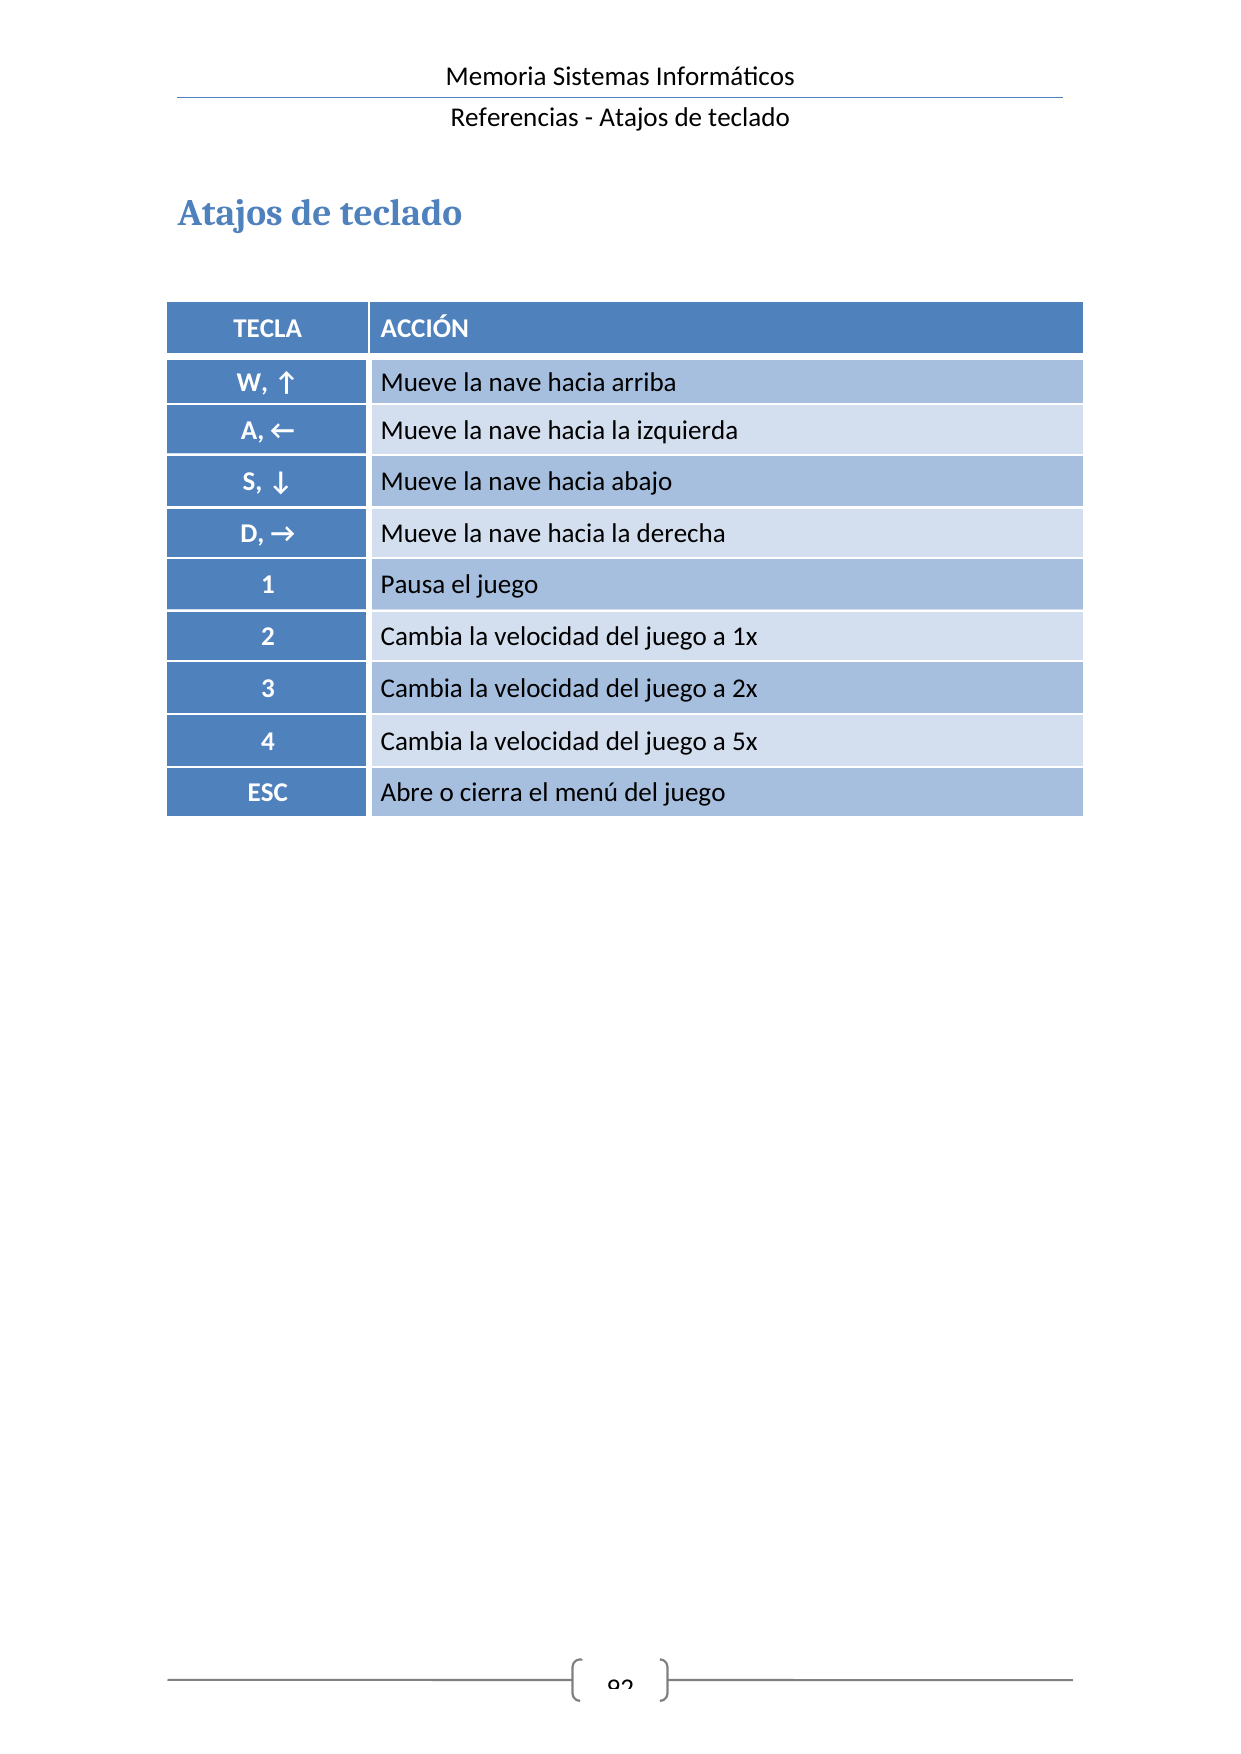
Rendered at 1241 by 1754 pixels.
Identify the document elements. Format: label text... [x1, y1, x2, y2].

table_cell Cambia la velocidad del juego a 2x [372, 662, 1083, 713]
table_header ACCIÓN [370, 302, 1083, 353]
table_cell ESC [167, 768, 366, 816]
table_cell Mueve la nave hacia la derecha [372, 509, 1083, 557]
table_cell W, ↑ [167, 360, 366, 403]
subtitle Atajos de teclado [177, 192, 1063, 235]
table_cell Abre o cierra el menú del juego [372, 768, 1083, 816]
table_cell 4 [167, 715, 366, 766]
table_cell 2 [167, 612, 366, 660]
table_cell 1 [167, 559, 366, 609]
table_cell 3 [167, 662, 366, 713]
table_header TECLA [167, 302, 368, 353]
table_cell A, ← [167, 405, 366, 453]
table_cell Mueve la nave hacia abajo [372, 456, 1083, 506]
table_cell Pausa el juego [372, 559, 1083, 609]
table_cell Mueve la nave hacia la izquierda [372, 405, 1083, 453]
table_cell Cambia la velocidad del juego a 1x [372, 612, 1083, 660]
table_cell S, ↓ [167, 456, 366, 506]
table_cell D, → [167, 509, 366, 557]
table_cell Mueve la nave hacia arriba [372, 360, 1083, 403]
table_cell Cambia la velocidad del juego a 5x [372, 715, 1083, 766]
